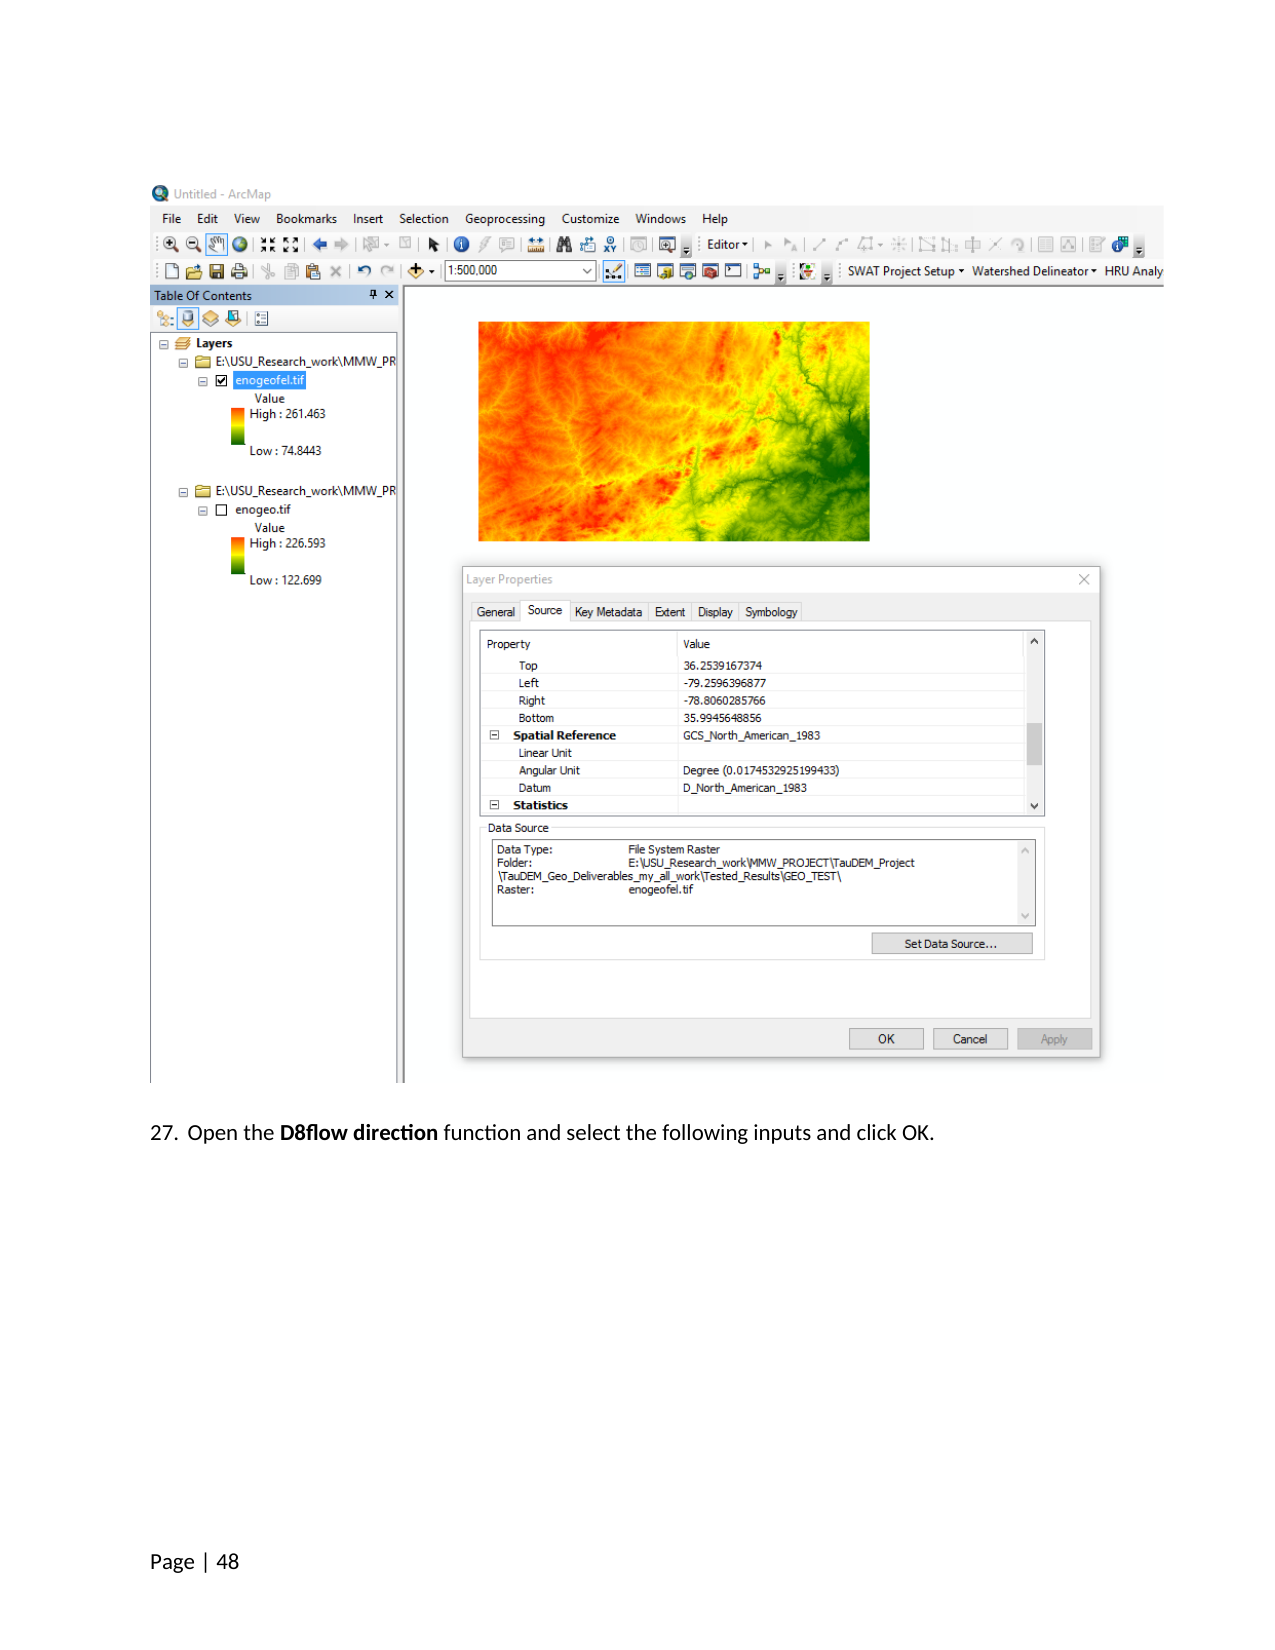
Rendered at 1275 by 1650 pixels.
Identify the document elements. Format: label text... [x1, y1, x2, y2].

picture [150, 182, 1164, 1083]
list Open the D8flow direction function and select the following inputs and click OK. [150, 1118, 1125, 1147]
